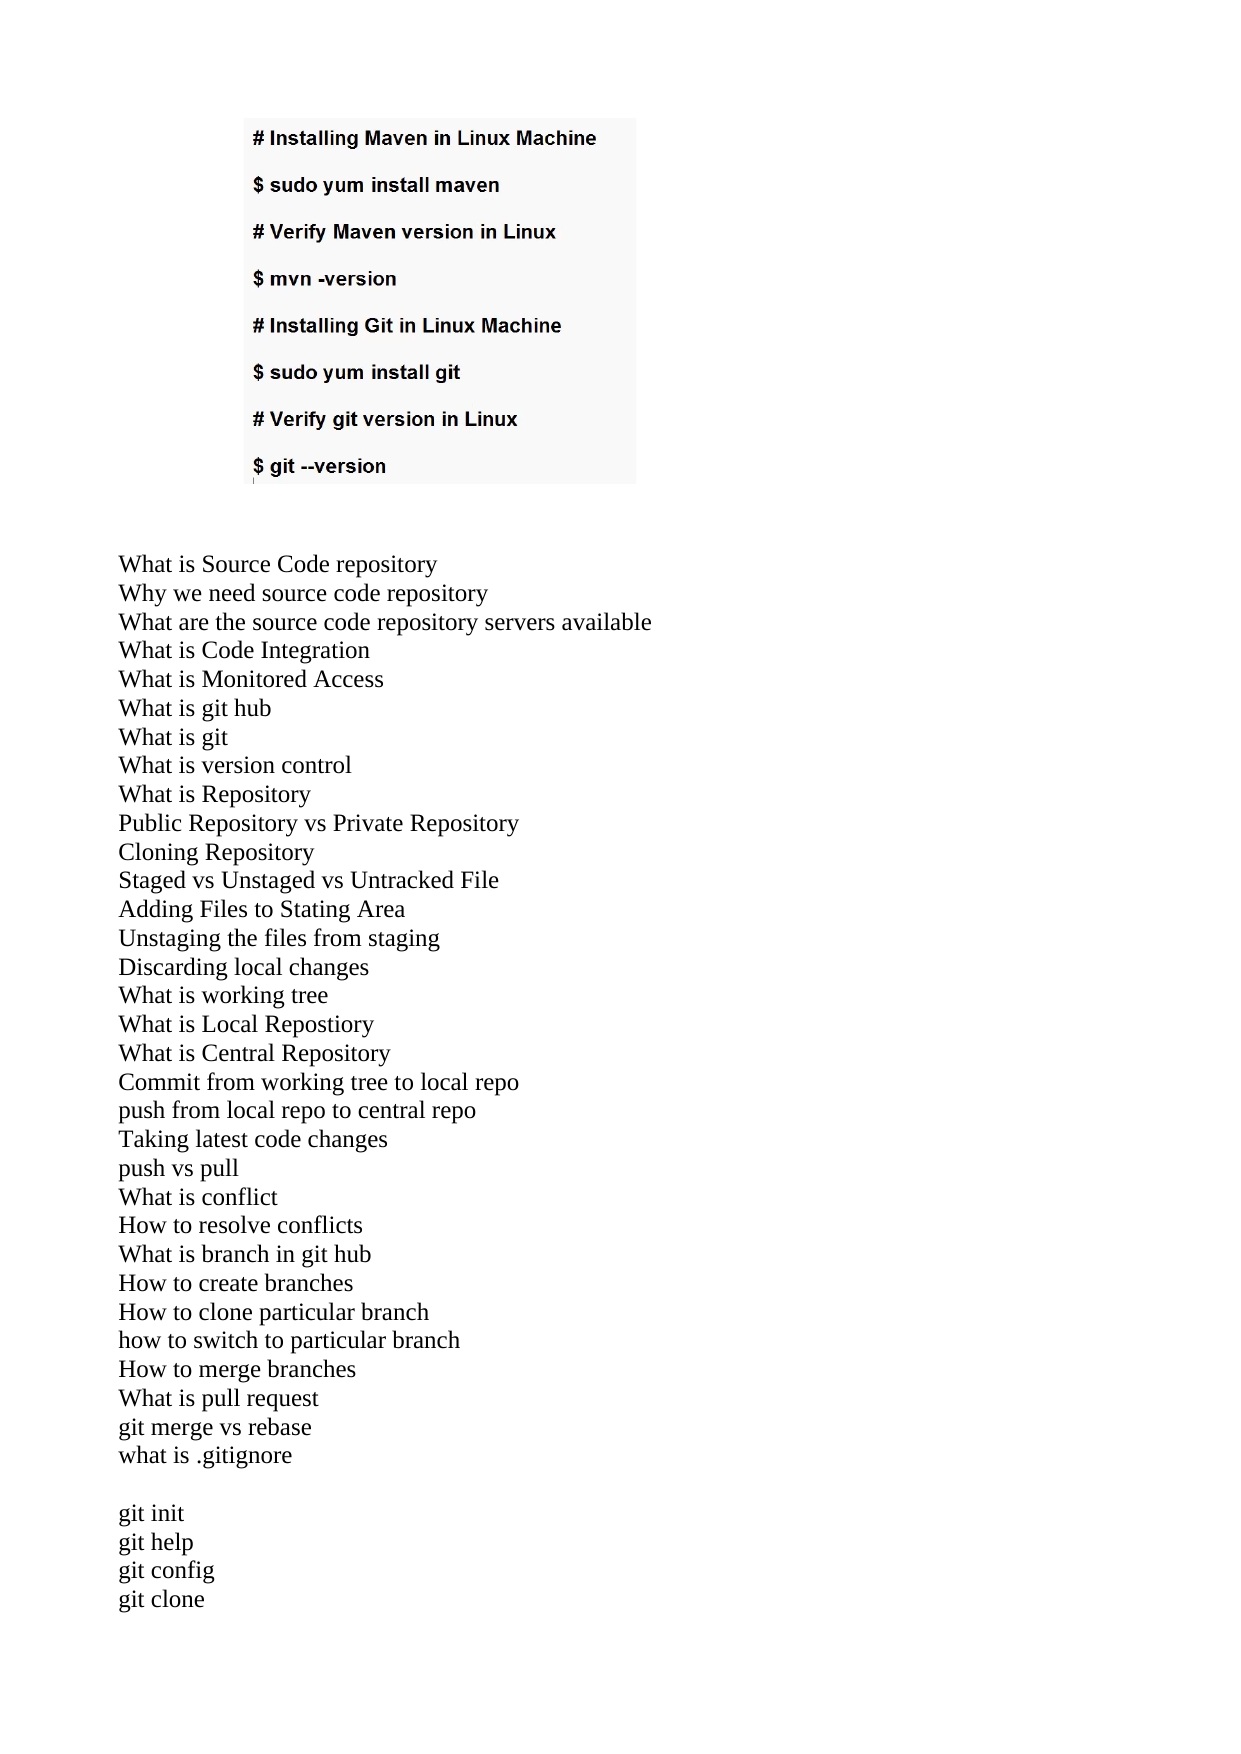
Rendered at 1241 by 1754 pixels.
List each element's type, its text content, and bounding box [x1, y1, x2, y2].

text What is Code Integration [118, 636, 1122, 664]
text How to merge branches [118, 1354, 1122, 1383]
text Why we need source code repository [118, 578, 1122, 607]
text Public Repository vs Private Repository [118, 808, 1122, 837]
text Staged vs Unstaged vs Untracked File [118, 866, 1122, 894]
text what is .gitignore [118, 1441, 1122, 1469]
text git clone [118, 1584, 1122, 1613]
text What is conflict [118, 1182, 1122, 1211]
text What is Source Code repository [118, 549, 1122, 578]
text What is version control [118, 751, 1122, 779]
text Taking latest code changes [118, 1124, 1122, 1153]
text What is Repository [118, 779, 1122, 808]
text Unstaging the files from staging [118, 923, 1122, 952]
text What is Local Repostiory [118, 1009, 1122, 1038]
text What is git [118, 722, 1122, 751]
text git merge vs rebase [118, 1412, 1122, 1441]
text Discarding local changes [118, 952, 1122, 981]
text What are the source code repository servers available [118, 607, 1122, 636]
text What is working tree [118, 981, 1122, 1009]
text git init [118, 1498, 1122, 1527]
picture [243, 118, 637, 484]
text push vs pull [118, 1153, 1122, 1182]
text Commit from working tree to local repo [118, 1067, 1122, 1096]
text git config [118, 1556, 1122, 1584]
text Cloning Repository [118, 837, 1122, 866]
text What is Monitored Access [118, 664, 1122, 693]
text What is branch in git hub [118, 1239, 1122, 1268]
text Adding Files to Stating Area [118, 894, 1122, 923]
text git help [118, 1527, 1122, 1556]
text What is pull request [118, 1383, 1122, 1412]
text What is git hub [118, 693, 1122, 722]
text How to resolve conflicts [118, 1211, 1122, 1239]
text how to switch to particular branch [118, 1326, 1122, 1354]
text What is Central Repository [118, 1038, 1122, 1067]
text push from local repo to central repo [118, 1096, 1122, 1124]
text How to clone particular branch [118, 1297, 1122, 1326]
text How to create branches [118, 1268, 1122, 1297]
